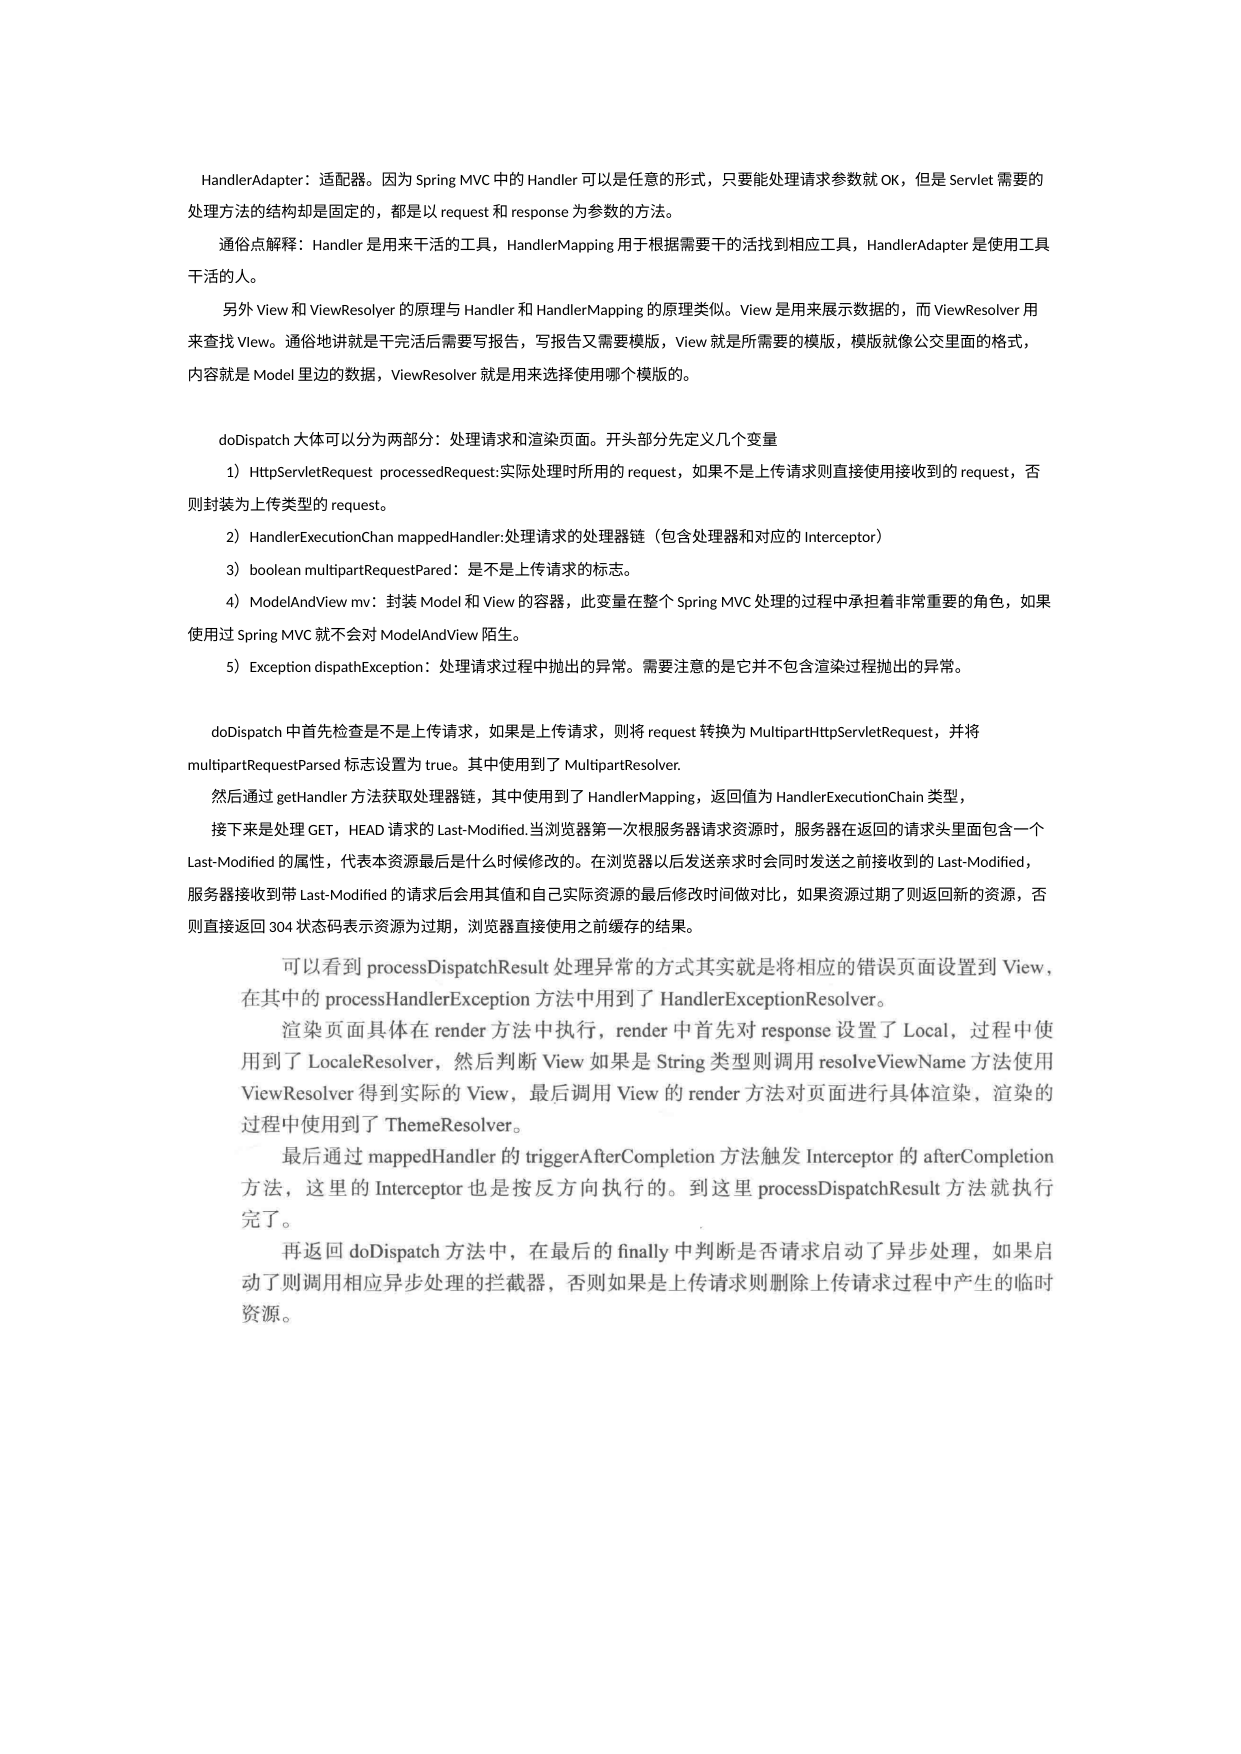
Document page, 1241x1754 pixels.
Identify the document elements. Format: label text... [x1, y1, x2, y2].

text HandlerAdapter：适配器。因为Spring MVC中的Handler可以是任意的形式，只要能处理请求参数就OK，但是Servlet需要的处理方法的结构却是固定的，都是以request和response为参数的方法。 [187, 162, 1053, 227]
text 另外View和ViewResolyer的原理与Handler和HandlerMapping的原理类似。View是用来展示数据的，而ViewResolver用来查找VIew。通俗地讲就是干完活后需要写报告，写报告又需要模版，View就是所需要的模版，模版就像公交里面的格式，内容就是Model里边的数据，ViewResolver就是用来选择使用哪个模版的。 [187, 292, 1053, 389]
text 通俗点解释：Handler是用来干活的工具，HandlerMapping用于根据需要干的活找到相应工具，HandlerAdapter是使用工具干活的人。 [187, 227, 1053, 292]
text 4）ModelAndView mv：封装Model和View的容器，此变量在整个Spring MVC处理的过程中承担着非常重要的角色，如果使用过Spring MVC就不会对ModelAndView陌生。 [187, 584, 1053, 649]
text 2）HandlerExecutionChan mappedHandler:处理请求的处理器链（包含处理器和对应的Interceptor） [187, 519, 1053, 552]
text 然后通过getHandler方法获取处理器链，其中使用到了HandlerMapping，返回值为HandlerExecutionChain类型， [187, 779, 1053, 812]
text 接下来是处理GET，HEAD请求的Last-Modified.当浏览器第一次根服务器请求资源时，服务器在返回的请求头里面包含一个Last-Modified的属性，代表本资源最后是什么时候修改的。在浏览器以后发送亲求时会同时发送之前接收到的Last-Modified，服务器接收到带Last-Modified的请求后会用其值和自己实际资源的最后修改时间做对比，如果资源过期了则返回新的资源，否则直接返回304状态码表示资源为过期，浏览器直接使用之前缓存的结果。 [187, 812, 1053, 942]
text doDispatch大体可以分为两部分：处理请求和渲染页面。开头部分先定义几个变量 [187, 422, 1053, 454]
text 5）Exception dispathException：处理请求过程中抛出的异常。需要注意的是它并不包含渲染过程抛出的异常。 [187, 649, 1053, 682]
text 1）HttpServletRequest processedRequest:实际处理时所用的request，如果不是上传请求则直接使用接收到的request，否则封装为上传类型的request。 [187, 454, 1053, 519]
text 3）boolean multipartRequestPared：是不是上传请求的标志。 [187, 552, 1053, 584]
text doDispatch中首先检查是不是上传请求，如果是上传请求，则将request转换为MultipartHttpServletRequest，并将multipartRequestParsed标志设置为true。其中使用到了MultipartResolver. [187, 714, 1053, 779]
picture [225, 947, 1090, 1327]
